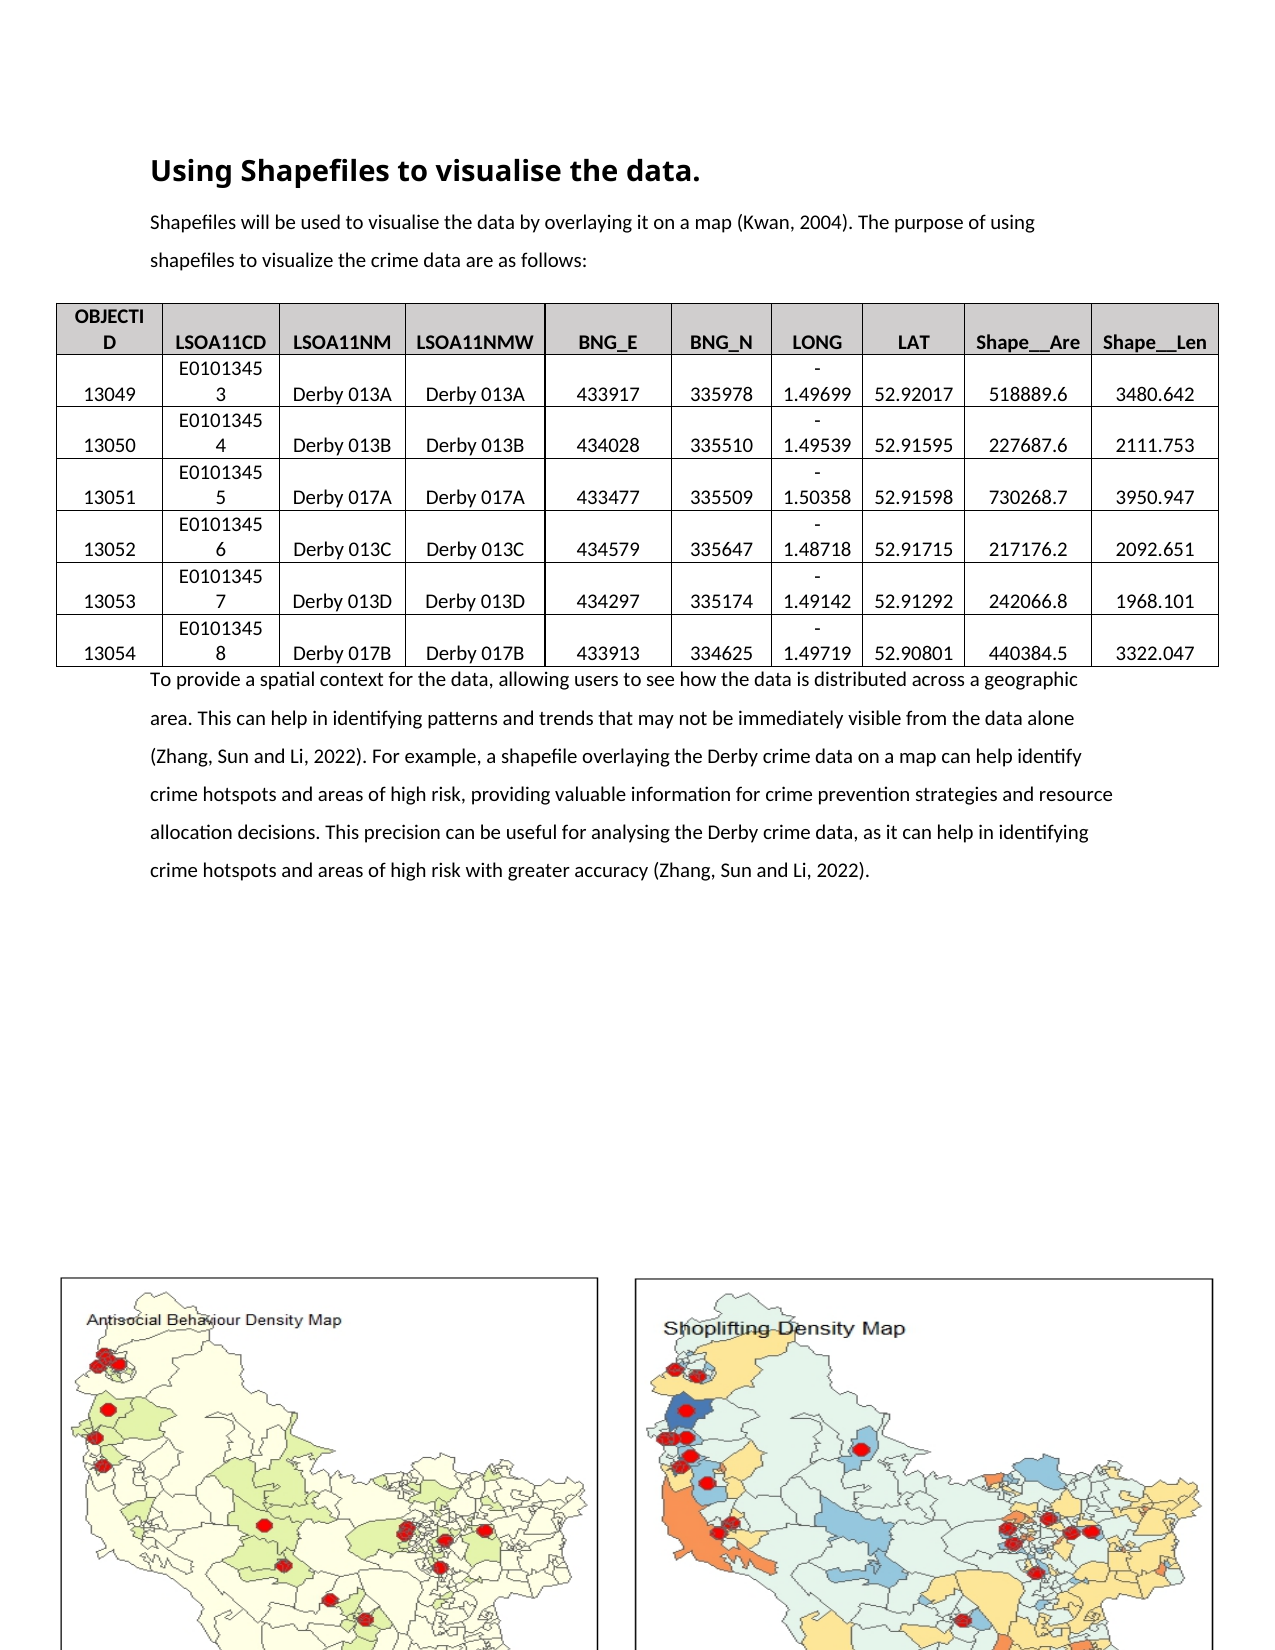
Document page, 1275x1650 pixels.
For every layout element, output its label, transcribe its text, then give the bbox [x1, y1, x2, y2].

table_header LAT [863, 304, 964, 354]
table_cell 52.91292 [863, 563, 964, 614]
table_cell 13054 [57, 615, 162, 666]
table_cell Derby 013A [406, 355, 544, 406]
table_cell 2092.651 [1092, 511, 1218, 562]
table_header BNG_E [546, 304, 671, 354]
table_cell Derby 013D [280, 563, 405, 614]
table_header LSOA11CD [163, 304, 279, 354]
table_cell E01013453 [163, 355, 279, 406]
table_cell 518889.6 [965, 355, 1091, 406]
table_cell 335510 [672, 407, 771, 458]
table_cell 52.91598 [863, 459, 964, 510]
table_cell 3322.047 [1092, 615, 1218, 666]
table_cell 434297 [546, 563, 671, 614]
table_cell 13049 [57, 355, 162, 406]
picture [0, 1271, 1236, 1650]
table_cell Derby 013C [406, 511, 544, 562]
table_cell 335509 [672, 459, 771, 510]
table_cell 52.91715 [863, 511, 964, 562]
table_cell 434579 [546, 511, 671, 562]
table_cell 334625 [672, 615, 771, 666]
table_cell Derby 017B [280, 615, 405, 666]
table_cell 52.92017 [863, 355, 964, 406]
subtitle Using Shapefiles to visualise the data. [150, 150, 1125, 190]
table_cell 3480.642 [1092, 355, 1218, 406]
table_cell -1.49142 [772, 563, 862, 614]
table_cell 13053 [57, 563, 162, 614]
table_header Shape__Are [965, 304, 1091, 354]
table_header LSOA11NM [280, 304, 405, 354]
table_cell 433477 [546, 459, 671, 510]
table_cell 335174 [672, 563, 771, 614]
table_cell 13051 [57, 459, 162, 510]
table_cell 13050 [57, 407, 162, 458]
table_cell E01013455 [163, 459, 279, 510]
table_cell 440384.5 [965, 615, 1091, 666]
table_cell -1.49719 [772, 615, 862, 666]
table_cell E01013458 [163, 615, 279, 666]
table_cell E01013457 [163, 563, 279, 614]
table_cell E01013454 [163, 407, 279, 458]
table_cell 433917 [546, 355, 671, 406]
table_cell -1.48718 [772, 511, 862, 562]
table_cell 227687.6 [965, 407, 1091, 458]
table_cell -1.49539 [772, 407, 862, 458]
table_header OBJECTID [57, 304, 162, 354]
table_cell Derby 013A [280, 355, 405, 406]
table_cell 52.90801 [863, 615, 964, 666]
table_cell 434028 [546, 407, 671, 458]
table_header BNG_N [672, 304, 771, 354]
table_header LSOA11NMW [406, 304, 544, 354]
table_cell 335647 [672, 511, 771, 562]
table_cell Derby 013D [406, 563, 544, 614]
table_cell -1.50358 [772, 459, 862, 510]
text To provide a spatial context for the data, allowing users to see how the data is distributed across a geographic area. This can help in identifying patterns and trends that may not be immediately visible from the data alone (Zhang, Sun and Li, 2022). For example, a shapefile overlaying the Derby crime data on a map can help identify crime hotspots and areas of high risk, providing valuable information for crime prevention strategies and resource allocation decisions. This precision can be useful for analysing the Derby crime data, as it can help in identifying crime hotspots and areas of high risk with greater accuracy (Zhang, Sun and Li, 2022). [150, 667, 1125, 883]
table_cell -1.49699 [772, 355, 862, 406]
table_cell 3950.947 [1092, 459, 1218, 510]
text Shapefiles will be used to visualise the data by overlaying it on a map (Kwan, 2004). The purpose of using shapefiles to visualize the crime data are as follows: [150, 209, 1125, 273]
table_cell E01013456 [163, 511, 279, 562]
table_cell Derby 017A [280, 459, 405, 510]
table_cell Derby 013B [280, 407, 405, 458]
table_cell Derby 017A [406, 459, 544, 510]
table_header Shape__Len [1092, 304, 1218, 354]
table_cell 730268.7 [965, 459, 1091, 510]
table_cell 2111.753 [1092, 407, 1218, 458]
table_cell 242066.8 [965, 563, 1091, 614]
table_cell 1968.101 [1092, 563, 1218, 614]
table_cell 52.91595 [863, 407, 964, 458]
table_cell 335978 [672, 355, 771, 406]
table_cell Derby 013C [280, 511, 405, 562]
table_cell 13052 [57, 511, 162, 562]
table_cell Derby 017B [406, 615, 544, 666]
table_header LONG [772, 304, 862, 354]
table_cell 433913 [546, 615, 671, 666]
table_cell Derby 013B [406, 407, 544, 458]
table_cell 217176.2 [965, 511, 1091, 562]
